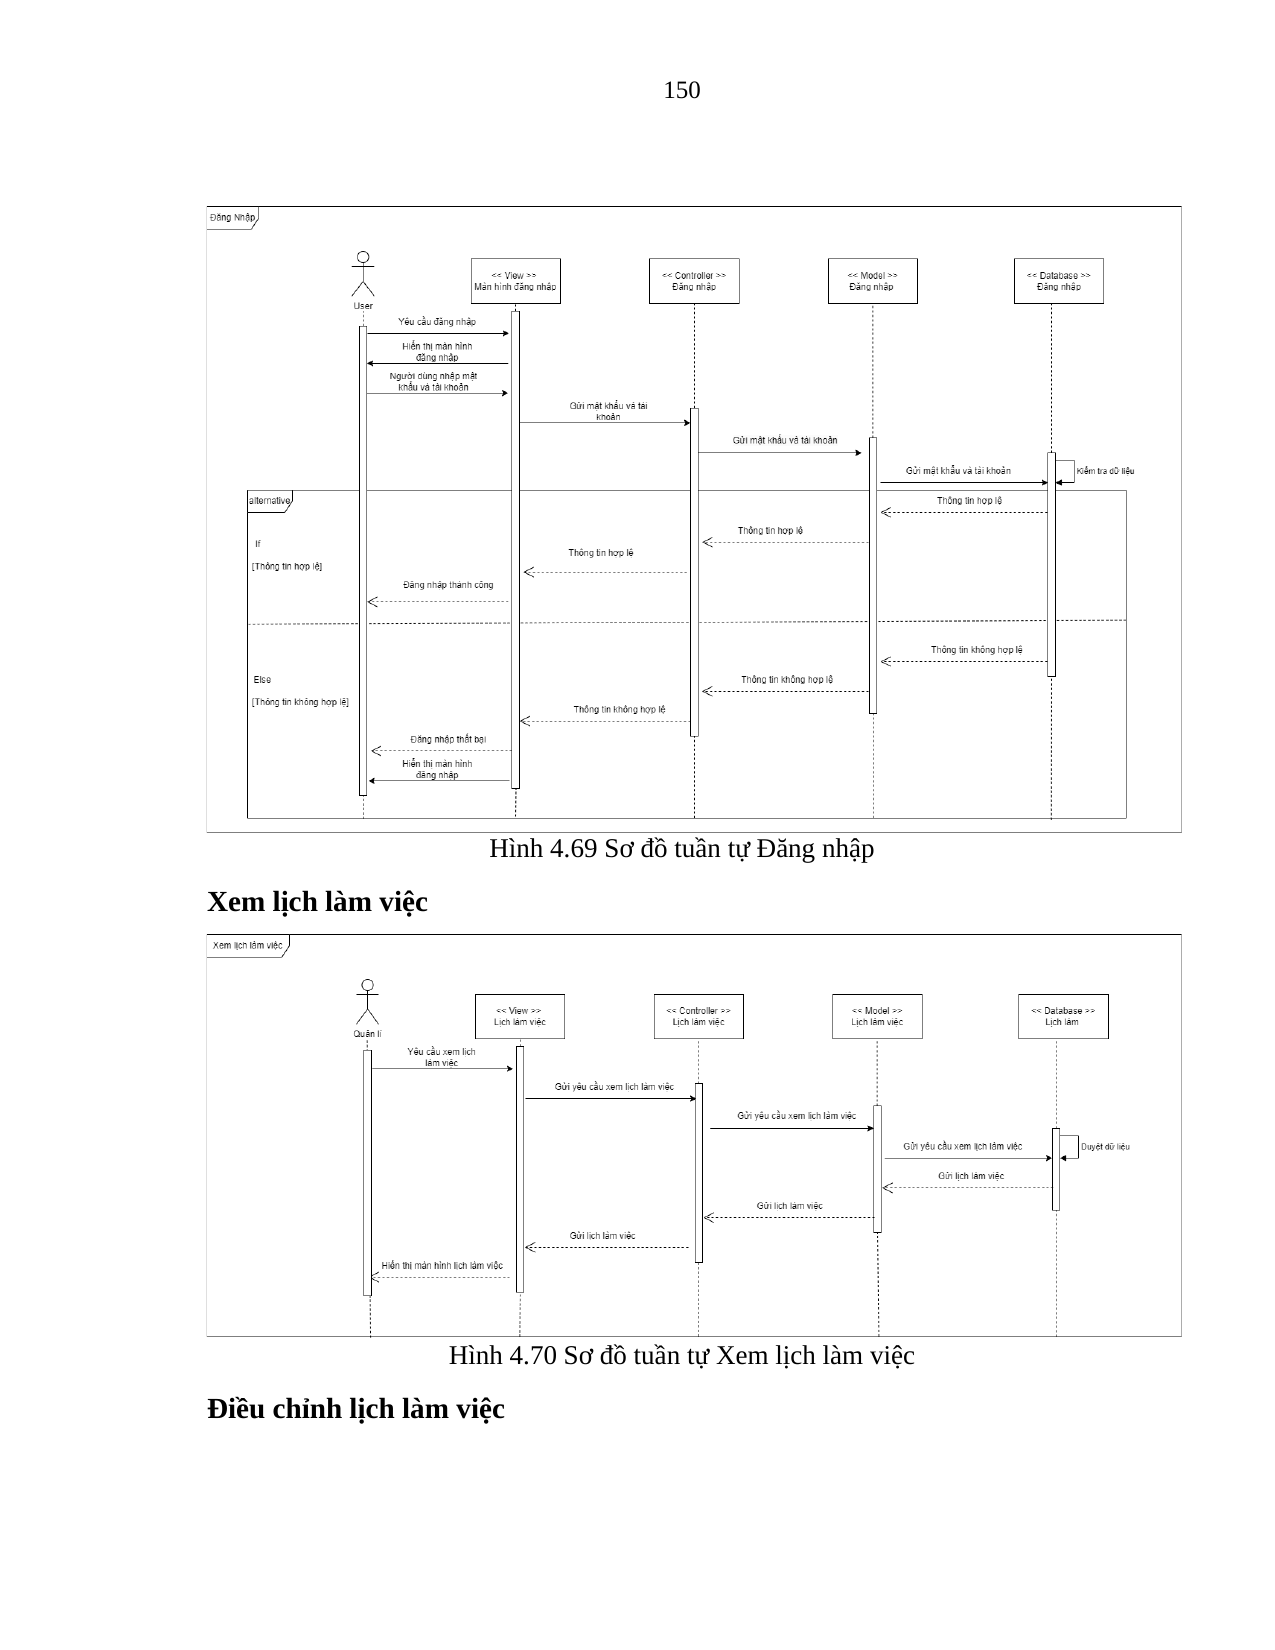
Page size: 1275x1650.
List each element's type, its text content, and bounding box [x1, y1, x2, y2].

text Hình 4.70 Sơ đồ tuần tự Xem lịch làm việc [207, 1339, 1157, 1370]
text Hình 4.69 Sơ đồ tuần tự Đăng nhập [207, 833, 1157, 863]
text Điều chỉnh lịch làm việc [207, 1391, 1157, 1424]
text Xem lịch làm việc [207, 884, 1157, 918]
picture [206, 934, 1182, 1339]
picture [206, 206, 1182, 833]
